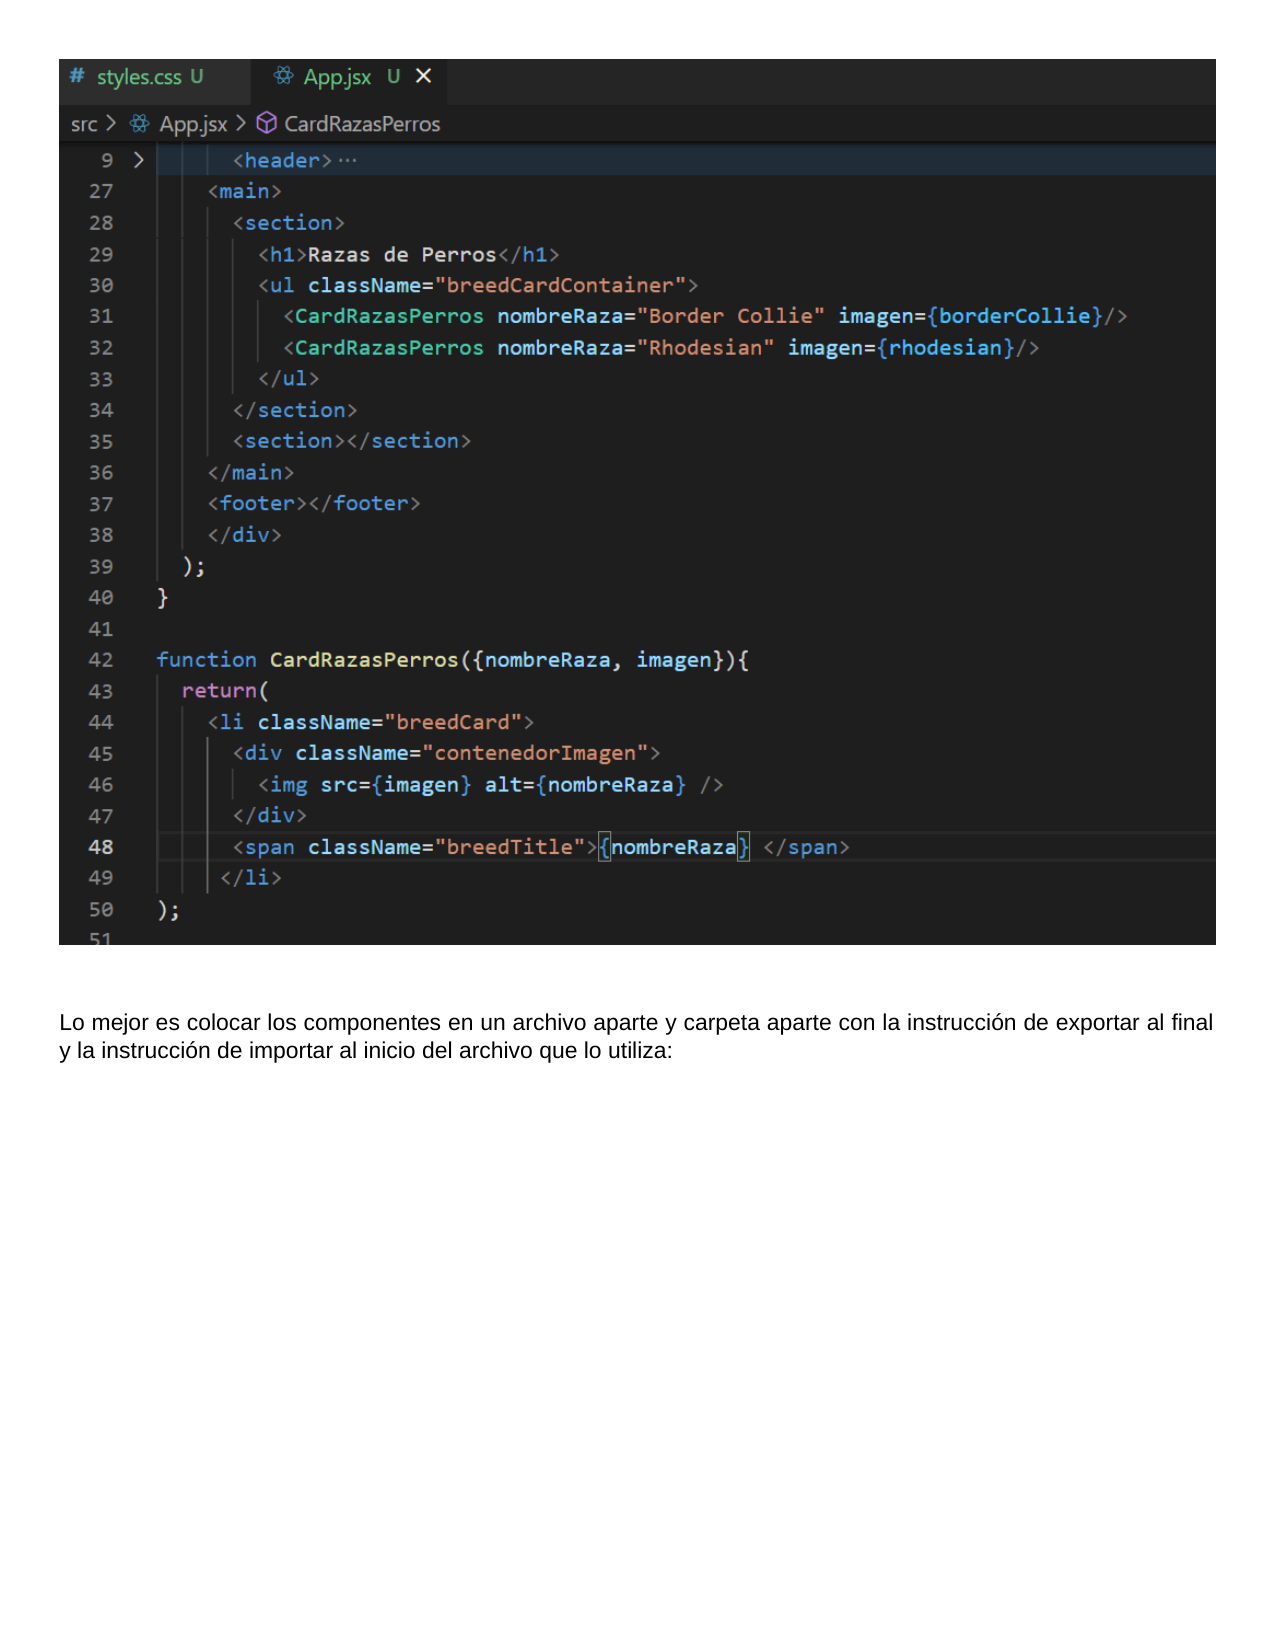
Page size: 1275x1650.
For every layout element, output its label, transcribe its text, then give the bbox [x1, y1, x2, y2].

text Lo mejor es colocar los componentes en un archivo aparte y carpeta aparte con la instrucción de exportar al final y la instrucción de importar al inicio del archivo que lo utiliza: [59, 1008, 1216, 1063]
picture [59, 59, 1216, 945]
